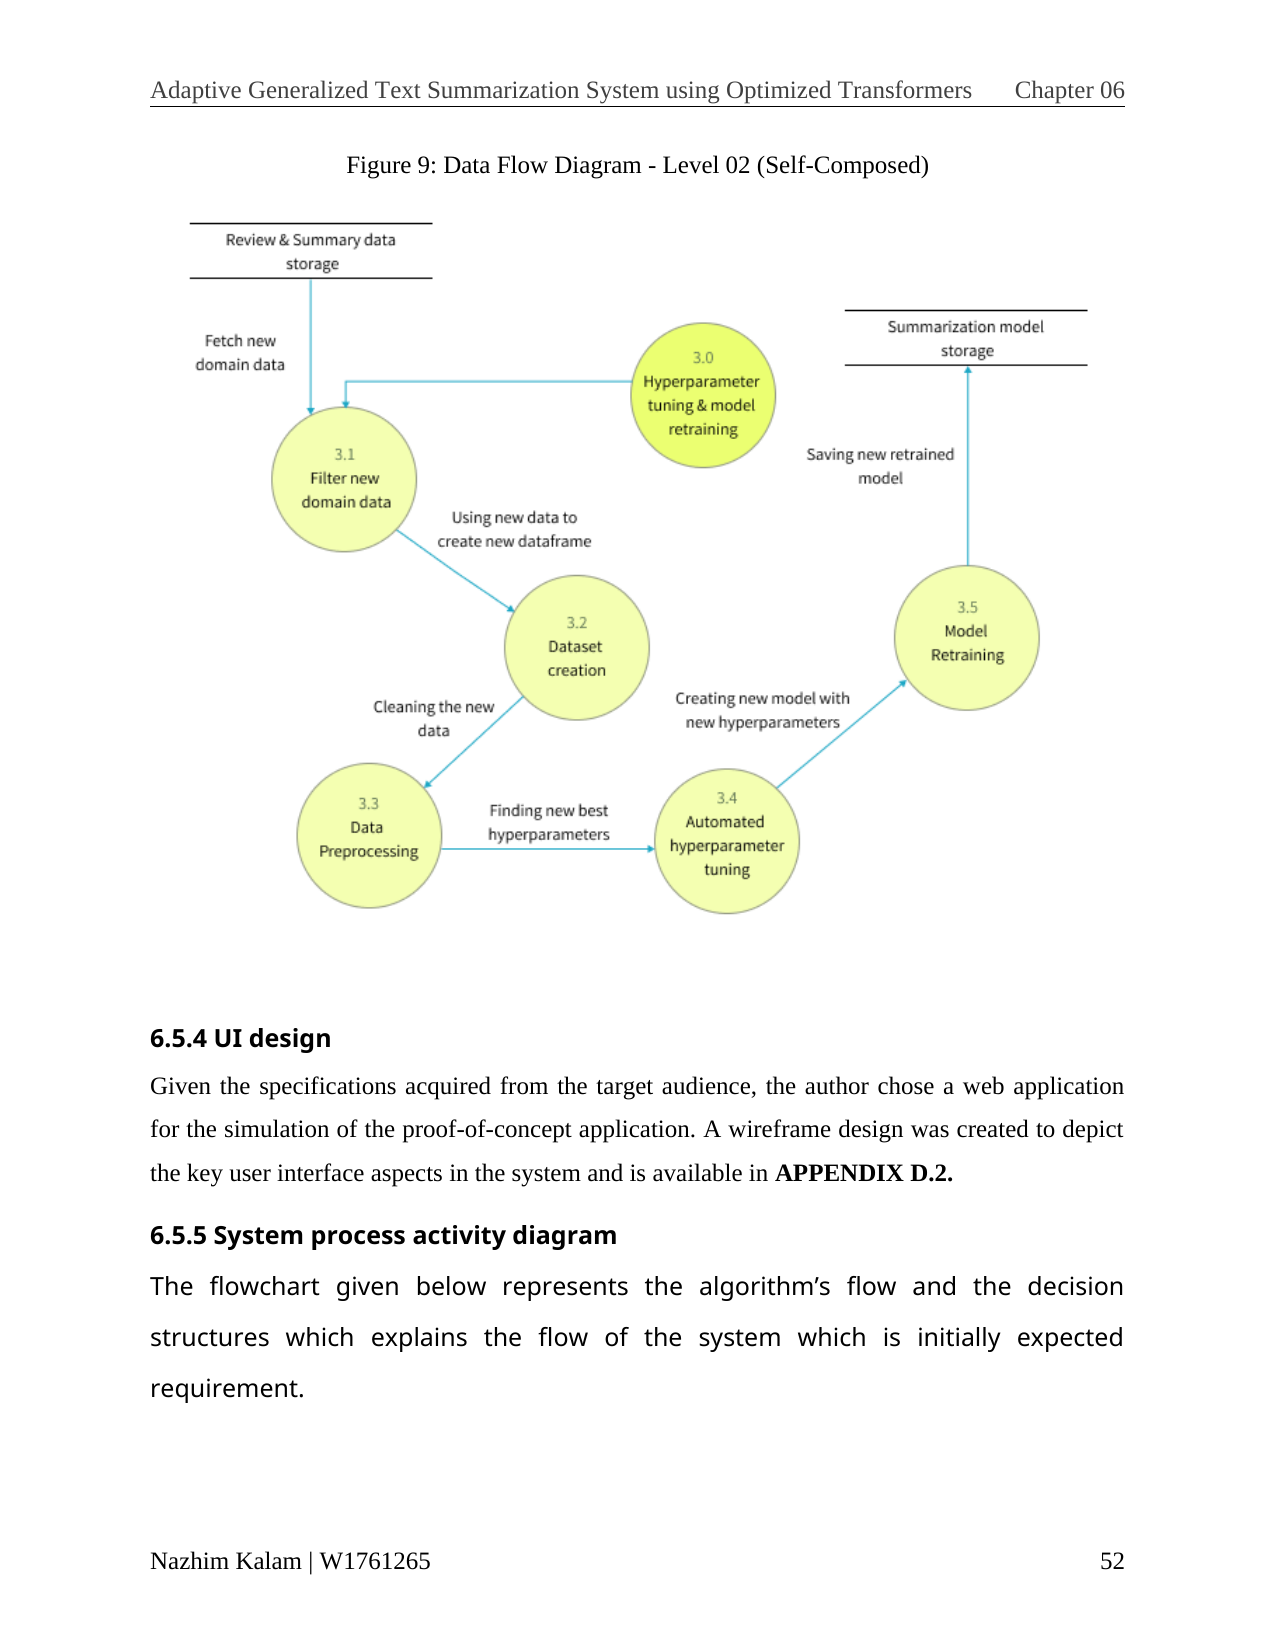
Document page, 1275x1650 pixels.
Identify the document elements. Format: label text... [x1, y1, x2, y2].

text Given the specifications acquired from the target audience, the author chose a web application for the simulation of the proof-of-concept application. A wireframe design was created to depict the key user interface aspects in the system and is available in APPENDIX D.2. [150, 1071, 1125, 1186]
text The flowchart given below represents the algorithm’s flow and the decision structures which explains the flow of the system which is initially expected requirement. [150, 1268, 1125, 1405]
text Figure 9: Data Flow Diagram - Level 02 (Self-Composed) [150, 150, 1125, 179]
subtitle 6.5.4 UI design [150, 1020, 1125, 1054]
picture [162, 195, 1113, 927]
subtitle 6.5.5 System process activity diagram [150, 1217, 1125, 1252]
